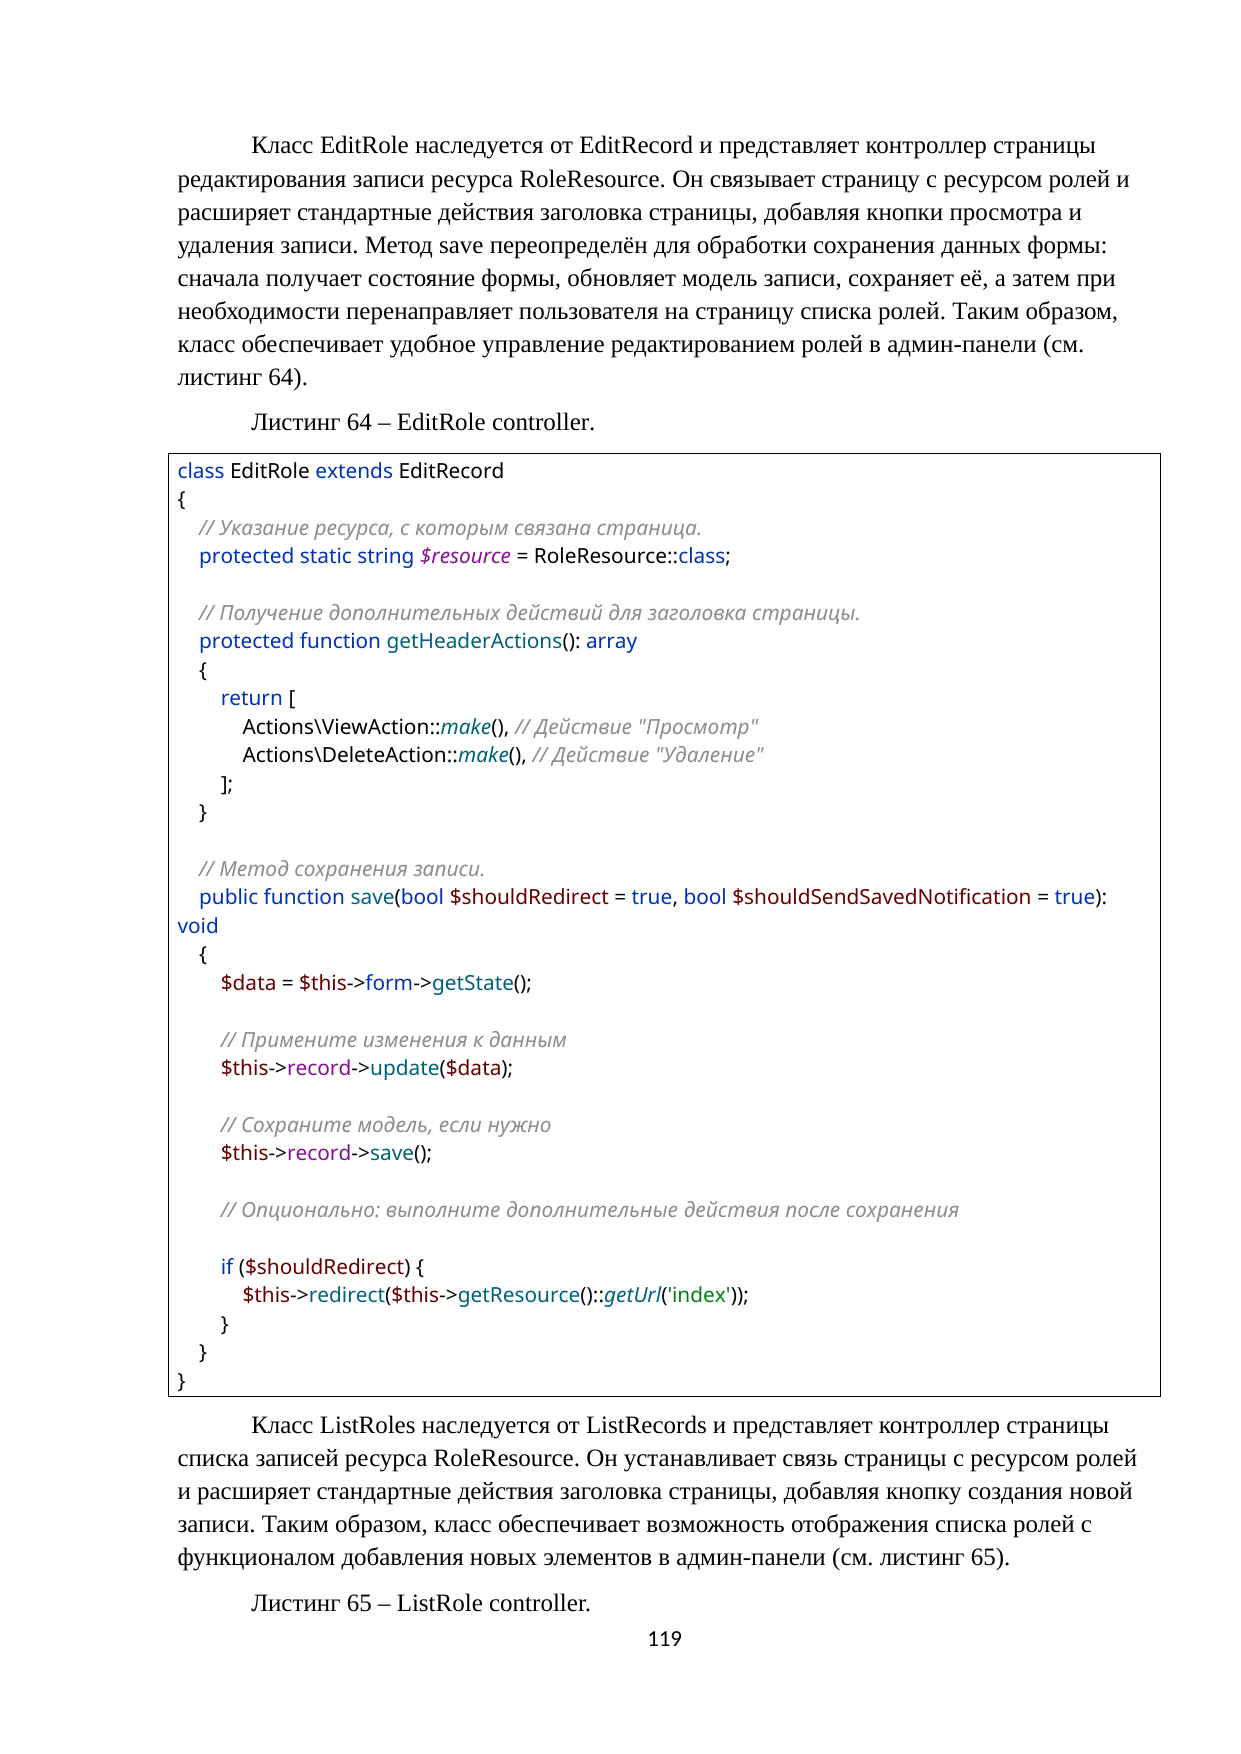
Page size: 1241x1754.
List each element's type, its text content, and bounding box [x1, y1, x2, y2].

text Листинг 64 – EditRole controller. [177, 407, 1152, 436]
text Класс EditRole наследуется от EditRecord и представляет контроллер страницы редактирования записи ресурса RoleResource. Он связывает страницу с ресурсом ролей и расширяет стандартные действия заголовка страницы, добавляя кнопки просмотра и удаления записи. Метод save переопределён для обработки сохранения данных формы: сначала получает состояние формы, обновляет модель записи, сохраняет её, а затем при необходимости перенаправляет пользователя на страницу списка ролей. Таким образом, класс обеспечивает удобное управление редактированием ролей в админ-панели (см. листинг 64). [177, 131, 1152, 391]
text class EditRole extends EditRecord { // Указание ресурса, с которым связана страница. protected static string $resource = RoleResource::class; // Получение дополнительных действий для заголовка страницы. protected function getHeaderActions(): array { return [ Actions\ViewAction::make(), // Действие "Просмотр" Actions\DeleteAction::make(), // Действие "Удаление" ]; } // Метод сохранения записи. public function save(bool $shouldRedirect = true, bool $shouldSendSavedNotification = true): void { $data = $this->form->getState(); // Примените изменения к данным $this->record->update($data); // Сохраните модель, если нужно $this->record->save(); // Опционально: выполните дополнительные действия после сохранения if ($shouldRedirect) { $this->redirect($this->getResource()::getUrl('index')); } } } [169, 454, 1160, 1396]
text Класс ListRoles наследуется от ListRecords и представляет контроллер страницы списка записей ресурса RoleResource. Он устанавливает связь страницы с ресурсом ролей и расширяет стандартные действия заголовка страницы, добавляя кнопку создания новой записи. Таким образом, класс обеспечивает возможность отображения списка ролей с функционалом добавления новых элементов в админ-панели (см. листинг 65). [177, 1410, 1152, 1571]
text Листинг 65 – ListRole controller. [177, 1588, 1152, 1616]
